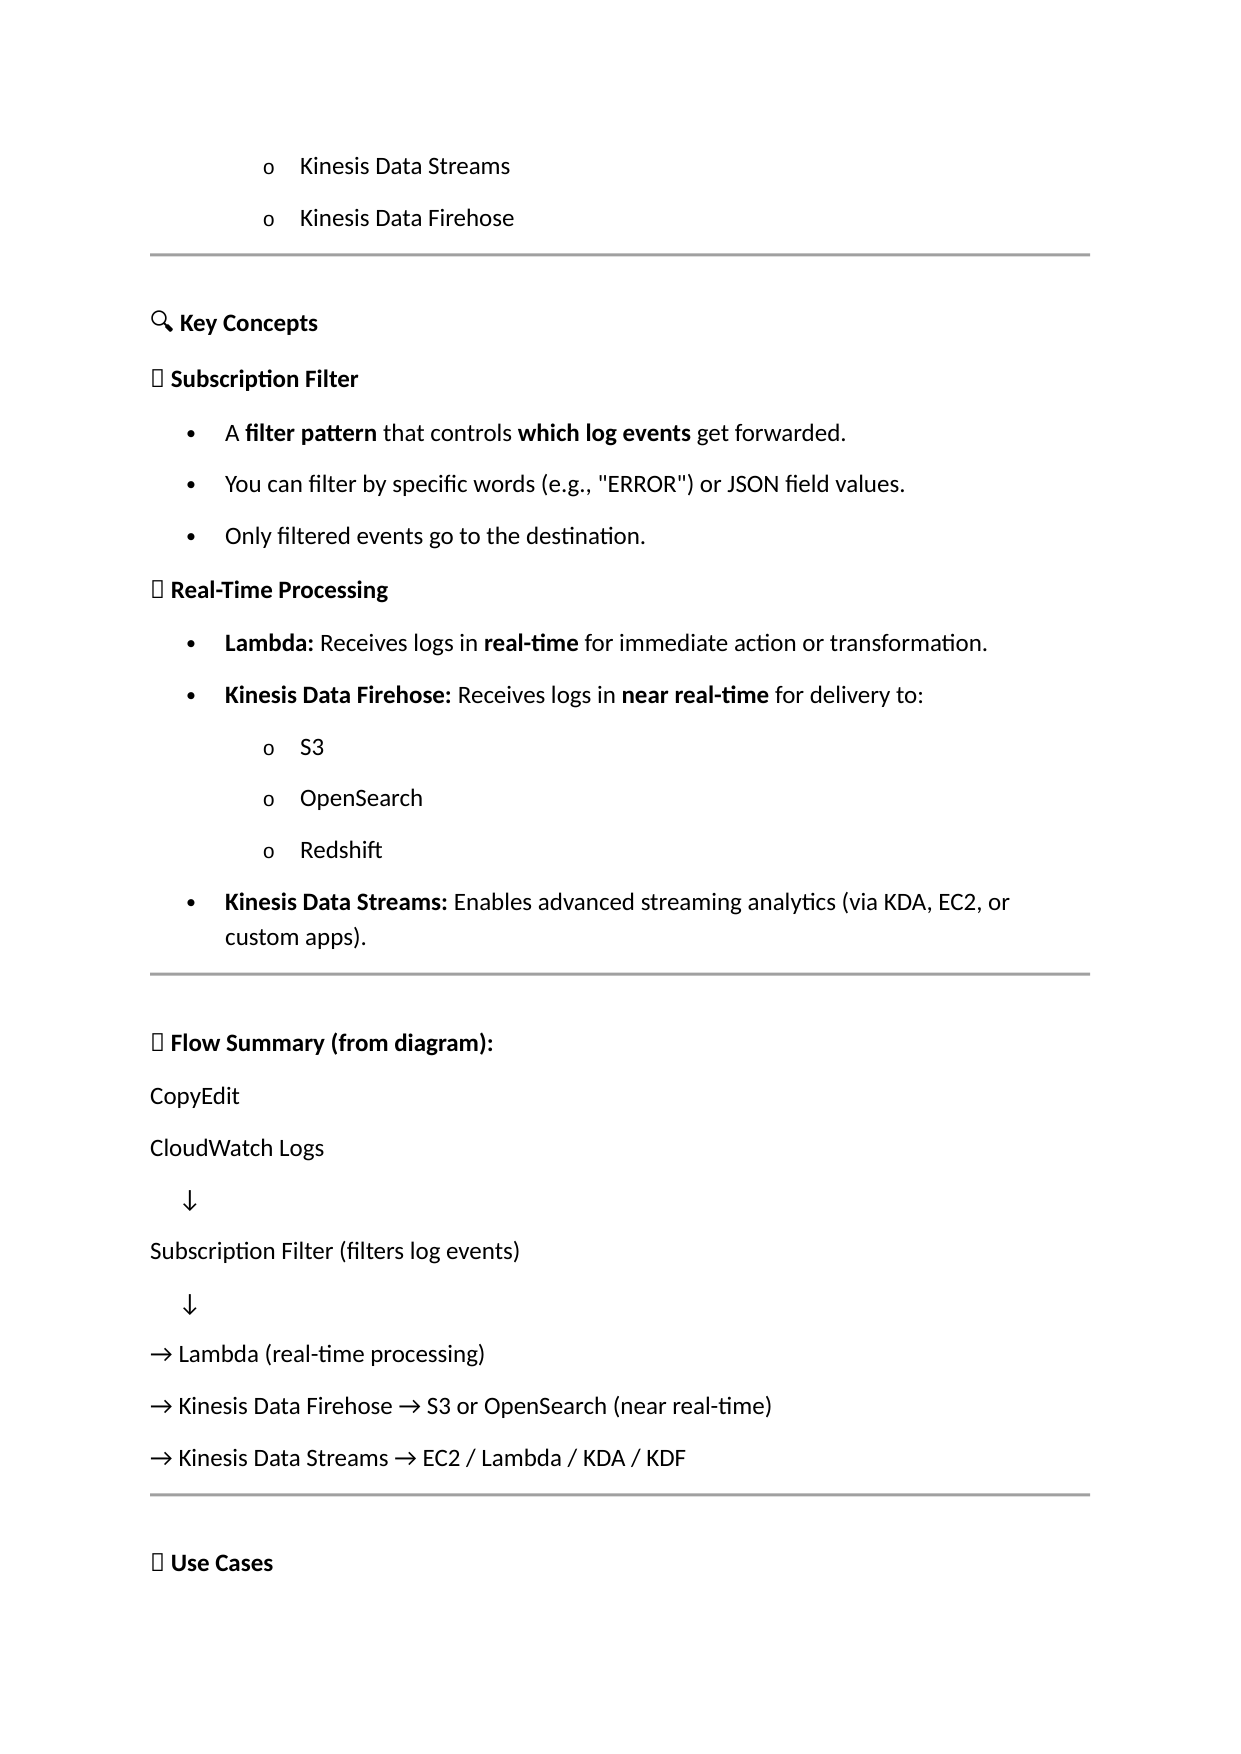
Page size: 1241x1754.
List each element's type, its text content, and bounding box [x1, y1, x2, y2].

text → Kinesis Data Streams → EC2 / Lambda / KDA / KDF [150, 1442, 1090, 1472]
text CopyEdit [150, 1080, 1090, 1111]
text Subscription Filter (filters log events) [150, 1235, 1090, 1266]
list Only filtered events go to the destination. [187, 520, 1090, 551]
text ✅ Use Cases [150, 1545, 1090, 1579]
text → Lambda (real-time processing) [150, 1338, 1090, 1369]
list Kinesis Data Firehose: Receives logs in near real-time for delivery to: [187, 679, 1090, 710]
text → Kinesis Data Firehose → S3 or OpenSearch (near real-time) [150, 1390, 1090, 1421]
list S3 [262, 731, 1090, 761]
list A filter pattern that controls which log events get forwarded. [187, 417, 1090, 447]
text 🔄 Flow Summary (from diagram): [150, 1024, 1090, 1058]
list Lambda: Receives logs in real-time for immediate action or transformation. [187, 627, 1090, 658]
list OpenSearch [262, 782, 1090, 813]
list Redshift [262, 834, 1090, 865]
text ↓ [150, 1183, 1090, 1214]
text 🔍 Key Concepts [150, 305, 1090, 339]
text ↓ [150, 1287, 1090, 1317]
list You can filter by specific words (e.g., "ERROR") or JSON field values. [187, 468, 1090, 499]
list Kinesis Data Streams [262, 150, 1090, 181]
list Kinesis Data Firehose [262, 202, 1090, 232]
text 🚀 Real-Time Processing [150, 572, 1090, 606]
text CloudWatch Logs [150, 1132, 1090, 1162]
text 📌 Subscription Filter [150, 361, 1090, 395]
list Kinesis Data Streams: Enables advanced streaming analytics (via KDA, EC2, or custom apps). [187, 886, 1090, 951]
